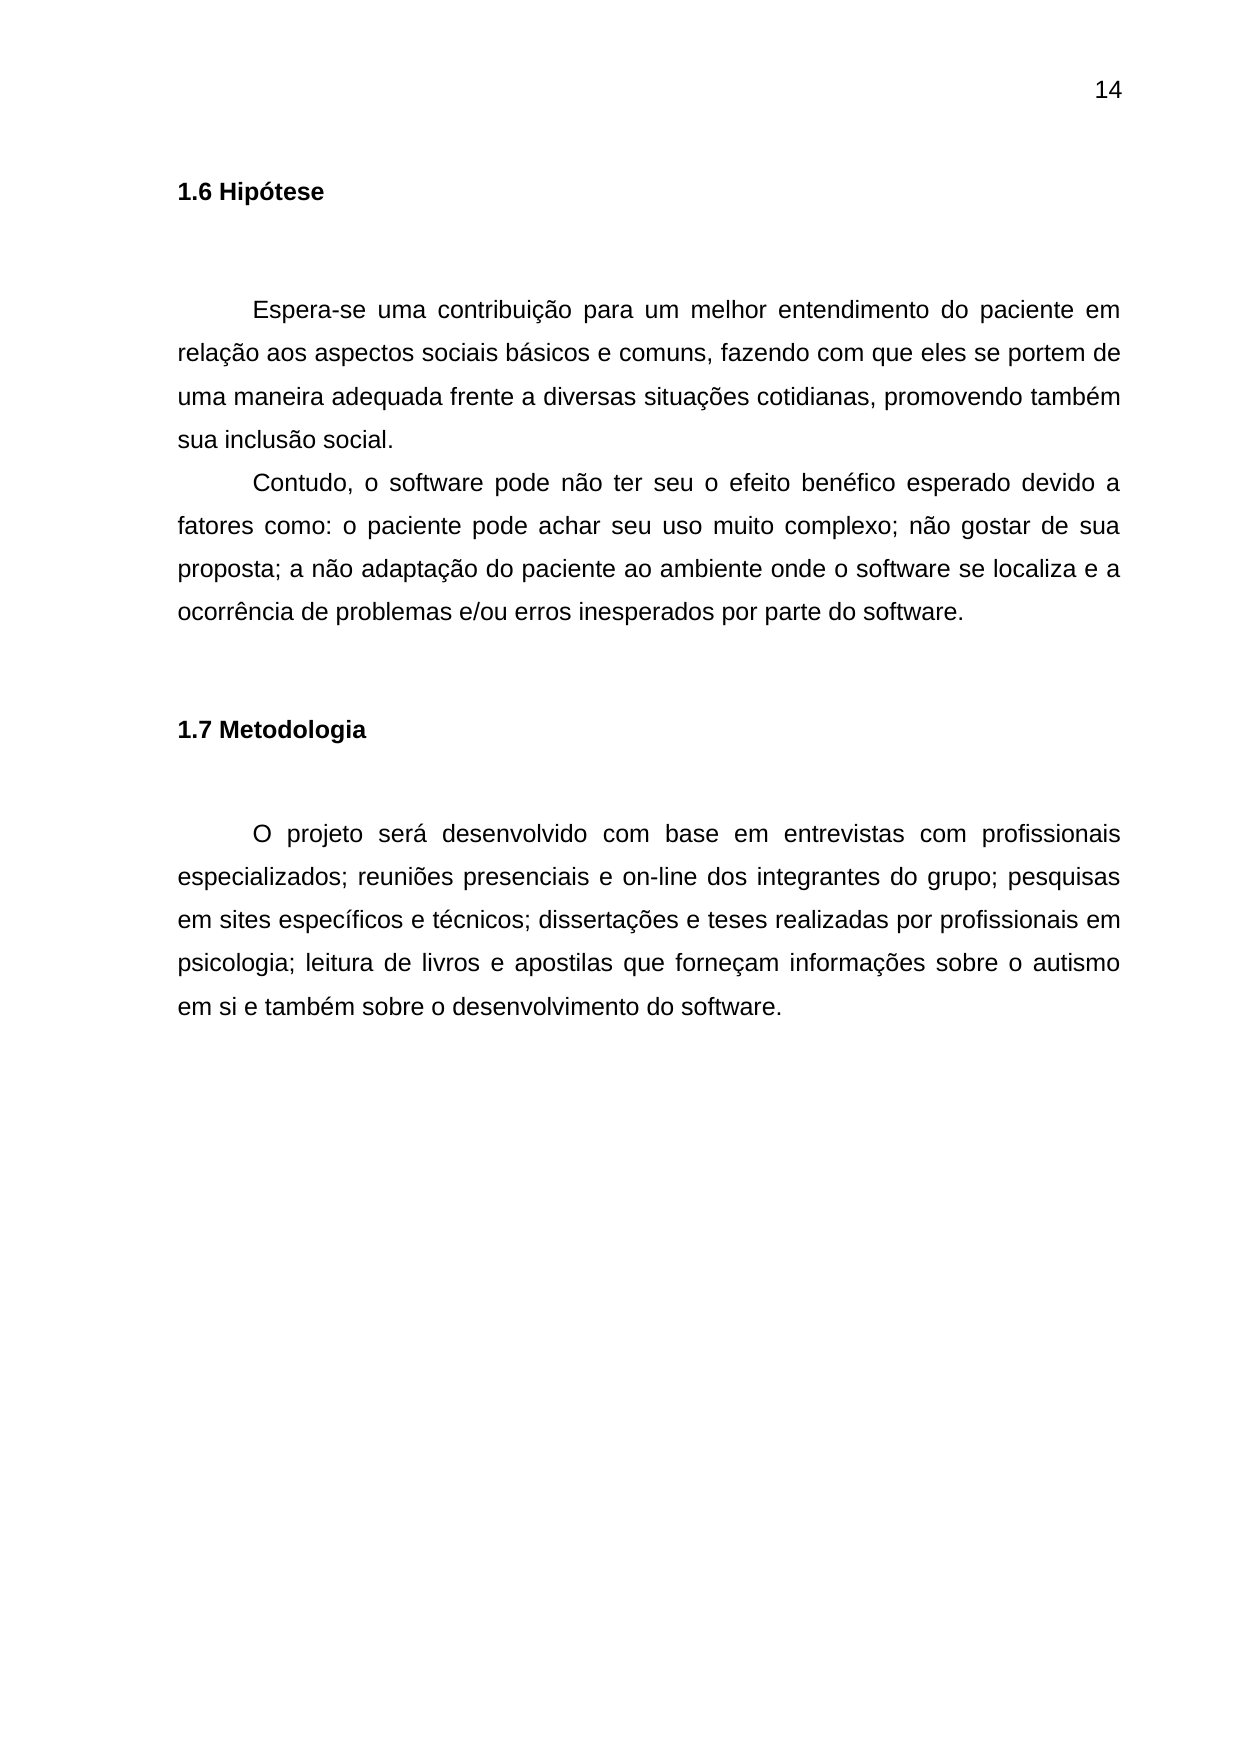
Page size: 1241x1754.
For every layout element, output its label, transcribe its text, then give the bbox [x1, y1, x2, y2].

text Contudo, o software pode não ter seu o efeito benéfico esperado devido a fatores como: o paciente pode achar seu uso muito complexo; não gostar de sua proposta; a não adaptação do paciente ao ambiente onde o software se localiza e a ocorrência de problemas e/ou erros inesperados por parte do software. [177, 468, 1122, 626]
text O projeto será desenvolvido com base em entrevistas com profissionais especializados; reuniões presenciais e on-line dos integrantes do grupo; pesquisas em sites específicos e técnicos; dissertações e teses realizadas por profissionais em psicologia; leitura de livros e apostilas que forneçam informações sobre o autismo em si e também sobre o desenvolvimento do software. [177, 819, 1122, 1020]
subtitle 1.6 Hipótese [177, 177, 1122, 206]
text Espera-se uma contribuição para um melhor entendimento do paciente em relação aos aspectos sociais básicos e comuns, fazendo com que eles se portem de uma maneira adequada frente a diversas situações cotidianas, promovendo também sua inclusão social. [177, 295, 1122, 453]
subtitle 1.7 Metodologia [177, 715, 1122, 744]
